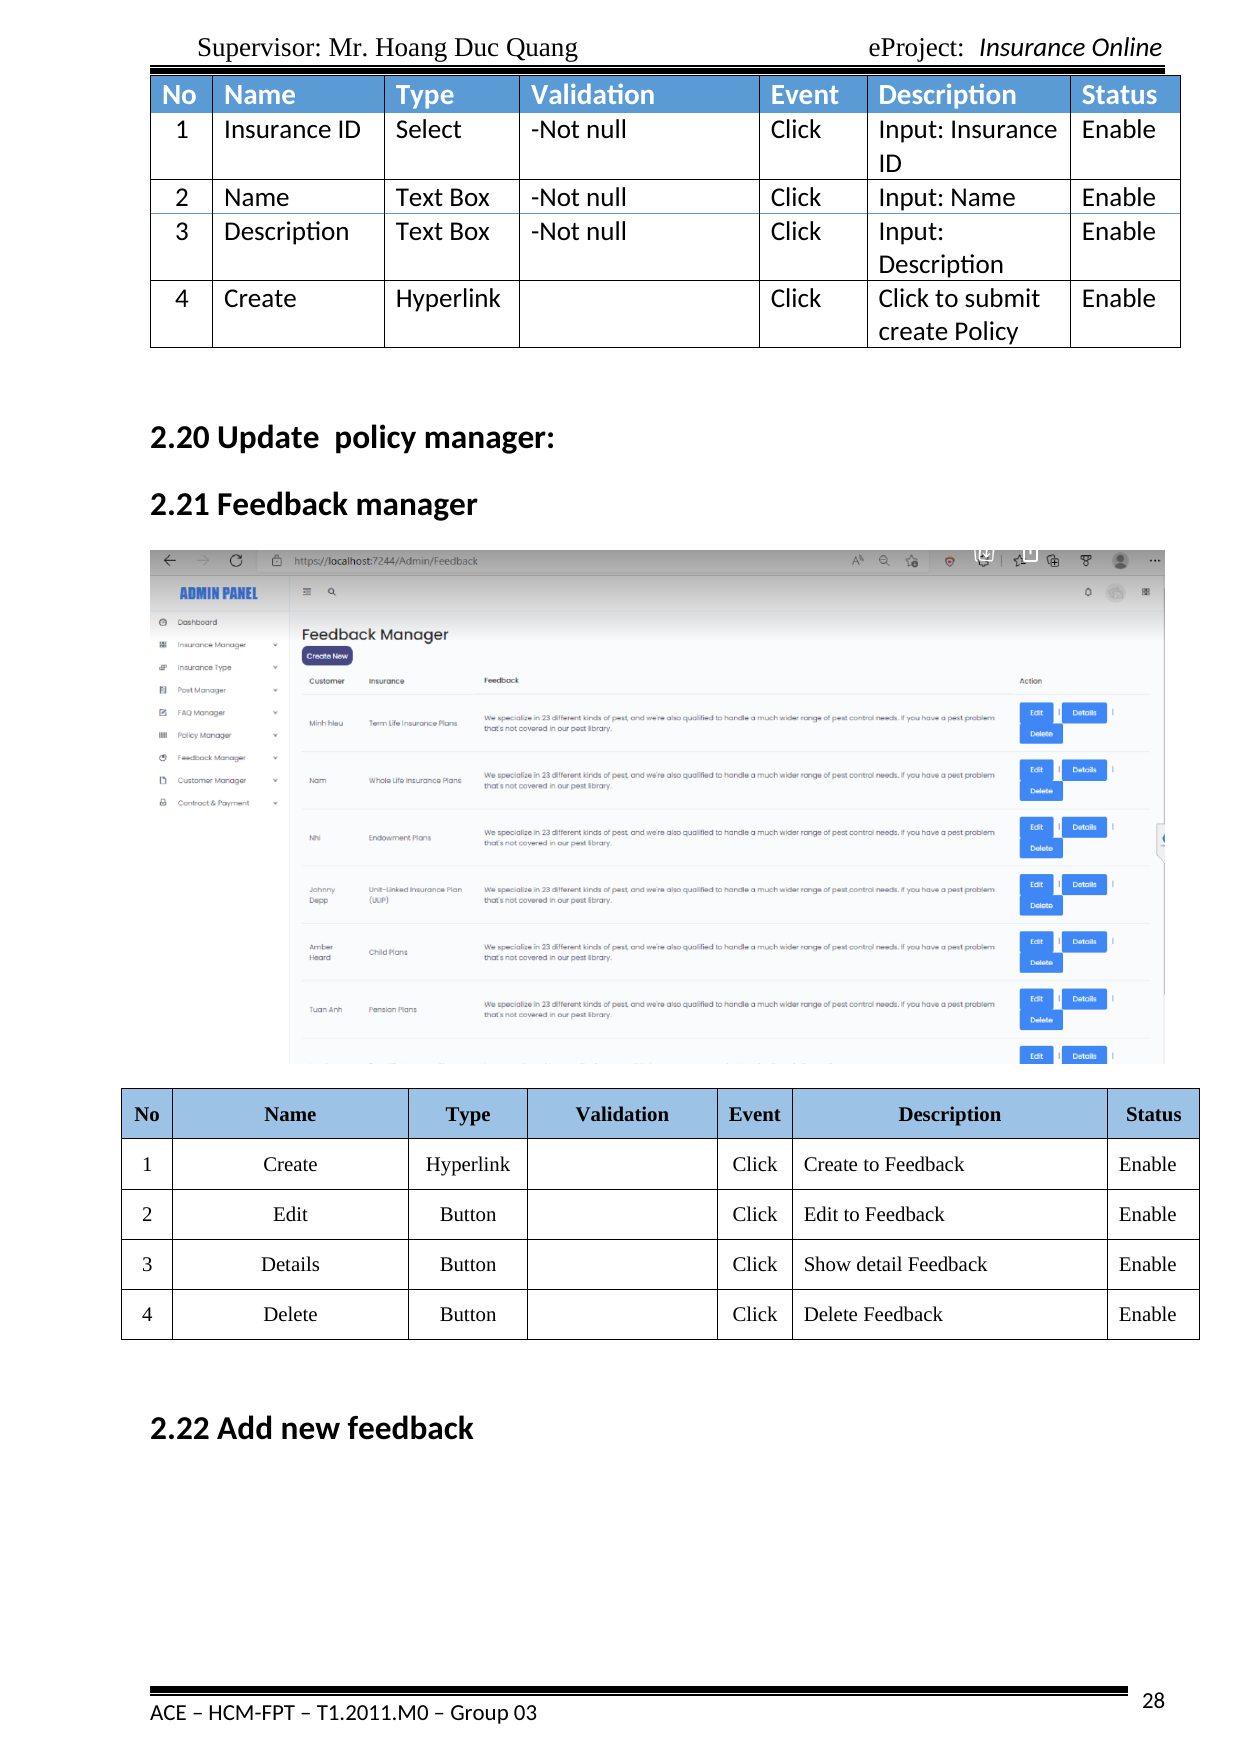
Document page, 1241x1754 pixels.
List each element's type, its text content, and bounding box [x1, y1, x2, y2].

text 2.21 Feedback manager [150, 483, 1165, 524]
table_header Validation [520, 76, 759, 112]
table_header Description [868, 76, 1070, 112]
picture [150, 550, 1165, 1064]
table_cell 1 [151, 113, 212, 179]
table_header Name [173, 1089, 408, 1138]
table_cell -Not null [520, 180, 759, 213]
table_cell Input: Insurance ID [868, 113, 1070, 179]
table_cell Description [213, 214, 384, 280]
table_cell Click [718, 1190, 792, 1238]
table_header No [122, 1089, 172, 1138]
table_cell Enable [1071, 113, 1180, 179]
table_header Description [793, 1089, 1107, 1138]
table_cell -Not null [520, 214, 759, 280]
table_cell Enable [1108, 1290, 1199, 1339]
table_cell Click [718, 1139, 792, 1188]
table_header Event [760, 76, 867, 112]
table_cell -Not null [520, 113, 759, 179]
table_header Validation [528, 1089, 717, 1138]
table_cell Text Box [385, 180, 519, 213]
table_cell Hyperlink [385, 281, 519, 347]
table_cell Click [718, 1290, 792, 1339]
table_cell [528, 1290, 717, 1339]
table_cell 3 [151, 214, 212, 280]
table_cell Create [213, 281, 384, 347]
table_cell [528, 1240, 717, 1289]
table_cell Edit [173, 1190, 408, 1238]
table_cell Enable [1108, 1139, 1199, 1188]
table_cell Edit to Feedback [793, 1190, 1107, 1238]
table_cell Hyperlink [409, 1139, 527, 1188]
table_cell [528, 1139, 717, 1188]
text 2.20 Update policy manager: [150, 416, 1165, 456]
table_header Type [385, 76, 519, 112]
table_header Status [1071, 76, 1180, 112]
text 2.22 Add new feedback [150, 1407, 1165, 1448]
table_header No [151, 76, 212, 112]
table_cell 2 [151, 180, 212, 213]
table_cell 2 [122, 1190, 172, 1238]
table_cell Click [760, 281, 867, 347]
table_cell Enable [1071, 180, 1180, 213]
table_cell Button [409, 1290, 527, 1339]
table_cell Input: Description [868, 214, 1070, 280]
table_cell Click [760, 180, 867, 213]
table_cell Show detail Feedback [793, 1240, 1107, 1289]
table_cell Click [718, 1240, 792, 1289]
table_cell 3 [122, 1240, 172, 1289]
table_header Type [409, 1089, 527, 1138]
table_cell 4 [122, 1290, 172, 1339]
table_cell Enable [1071, 214, 1180, 280]
table_cell Click [760, 214, 867, 280]
table_cell Enable [1108, 1190, 1199, 1238]
table_cell Create to Feedback [793, 1139, 1107, 1188]
table_header Name [213, 76, 384, 112]
table_cell 4 [151, 281, 212, 347]
table_cell Delete [173, 1290, 408, 1339]
table_cell Text Box [385, 214, 519, 280]
table_cell Button [409, 1240, 527, 1289]
table_cell Click [760, 113, 867, 179]
table_cell Delete Feedback [793, 1290, 1107, 1339]
table_cell Input: Name [868, 180, 1070, 213]
table_cell Name [213, 180, 384, 213]
table_cell [520, 281, 759, 347]
table_cell Click to submit create Policy [868, 281, 1070, 347]
table_cell Enable [1071, 281, 1180, 347]
table_cell Insurance ID [213, 113, 384, 179]
table_header Status [1108, 1089, 1199, 1138]
table_cell Enable [1108, 1240, 1199, 1289]
table_cell Select [385, 113, 519, 179]
table_header Event [718, 1089, 792, 1138]
table_cell Details [173, 1240, 408, 1289]
table_cell 1 [122, 1139, 172, 1188]
table_cell [528, 1190, 717, 1238]
table_cell Create [173, 1139, 408, 1188]
table_cell Button [409, 1190, 527, 1238]
